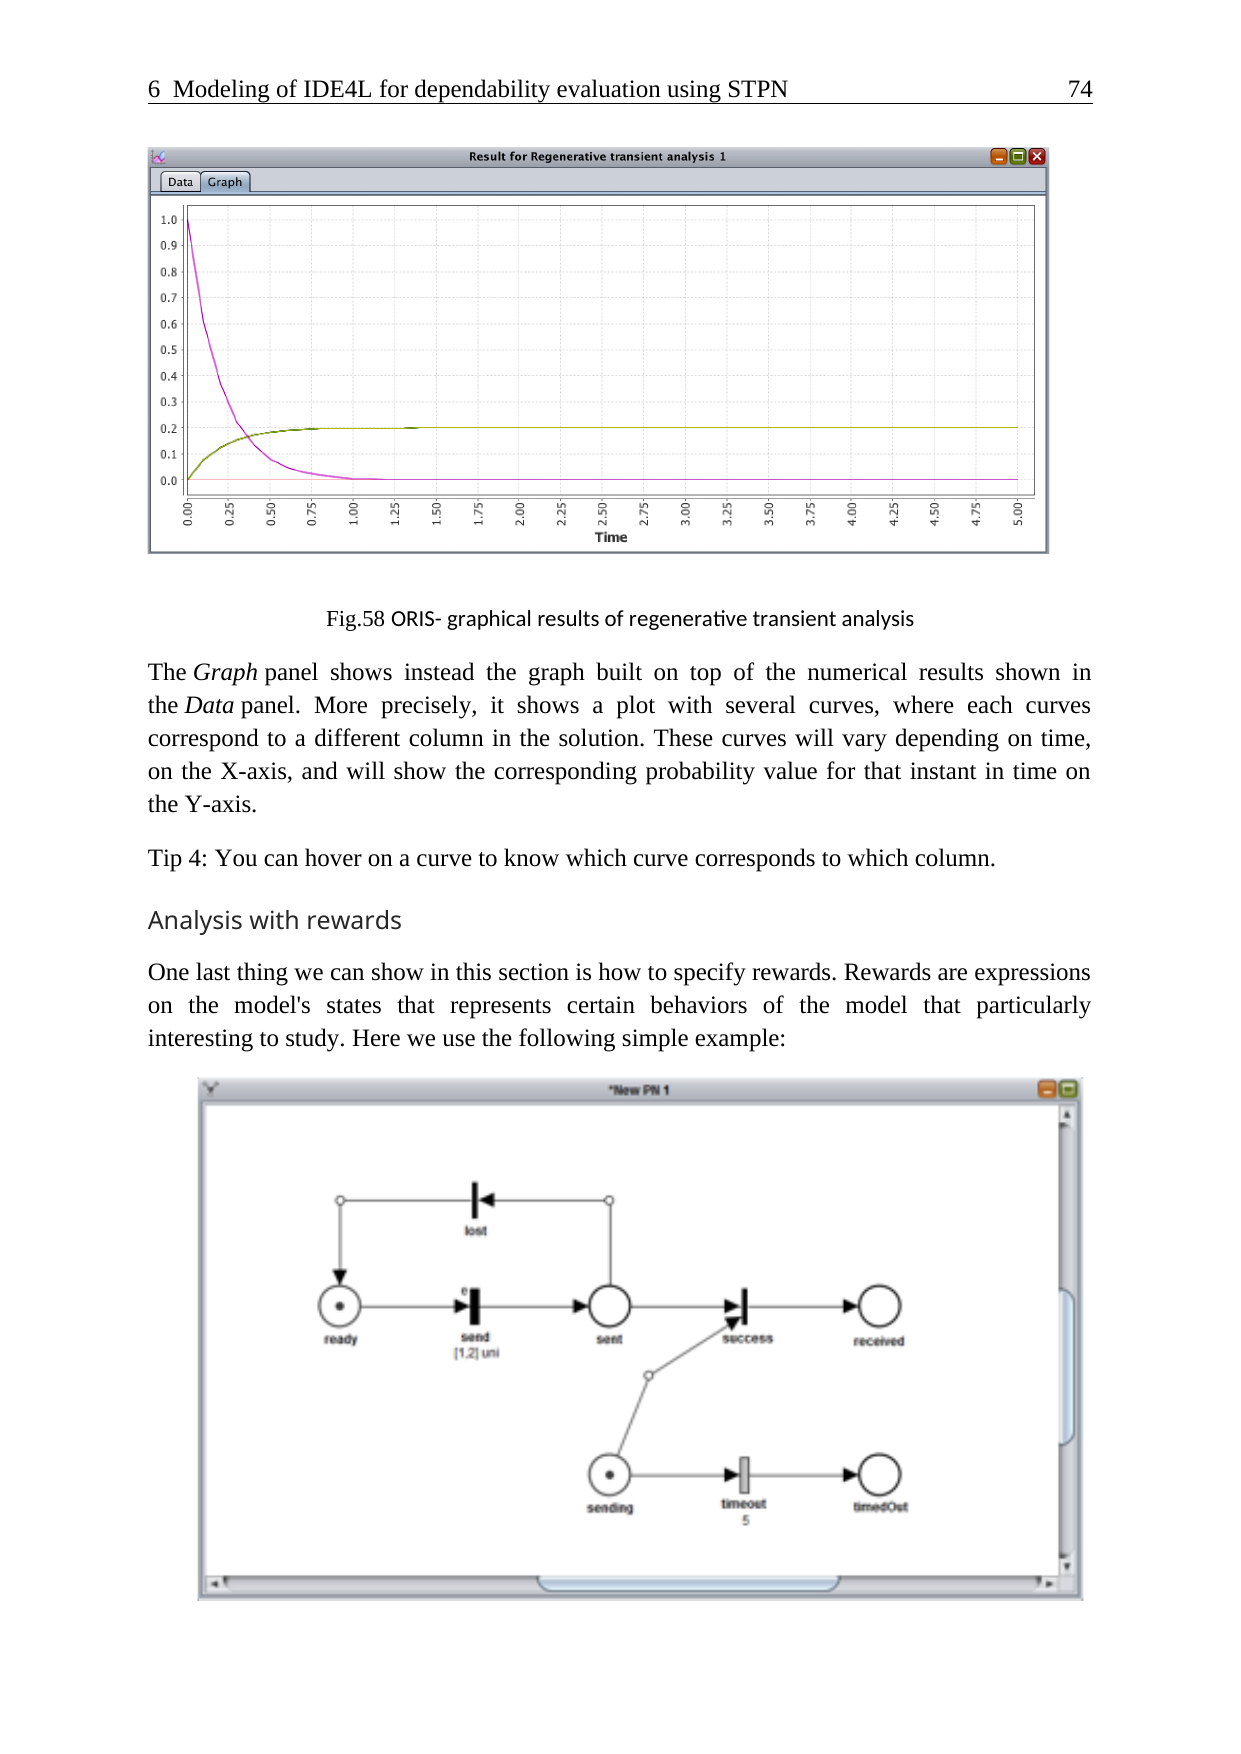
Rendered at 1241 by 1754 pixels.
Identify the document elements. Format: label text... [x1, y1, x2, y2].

text One last thing we can show in this section is how to specify rewards. Rewards are expressions on the model's states that represents certain behaviors of the model that particularly interesting to study. Here we use the following simple example: [148, 957, 1093, 1052]
picture [197, 1077, 1084, 1601]
text Fig.58 ORIS- graphical results of regenerative transient analysis [148, 604, 1093, 632]
text Tip 4: You can hover on a curve to know which curve corresponds to which column. [148, 843, 1093, 872]
text Analysis with rewards [148, 897, 1093, 937]
text The Graph panel shows instead the graph built on top of the numerical results shown in the Data panel. More precisely, it shows a plot with several curves, where each curves correspond to a different column in the solution. These curves will vary depending on time, on the X-axis, and will show the corresponding probability value for that instant in time on the Y-axis. [148, 657, 1093, 818]
picture [147, 147, 1050, 554]
